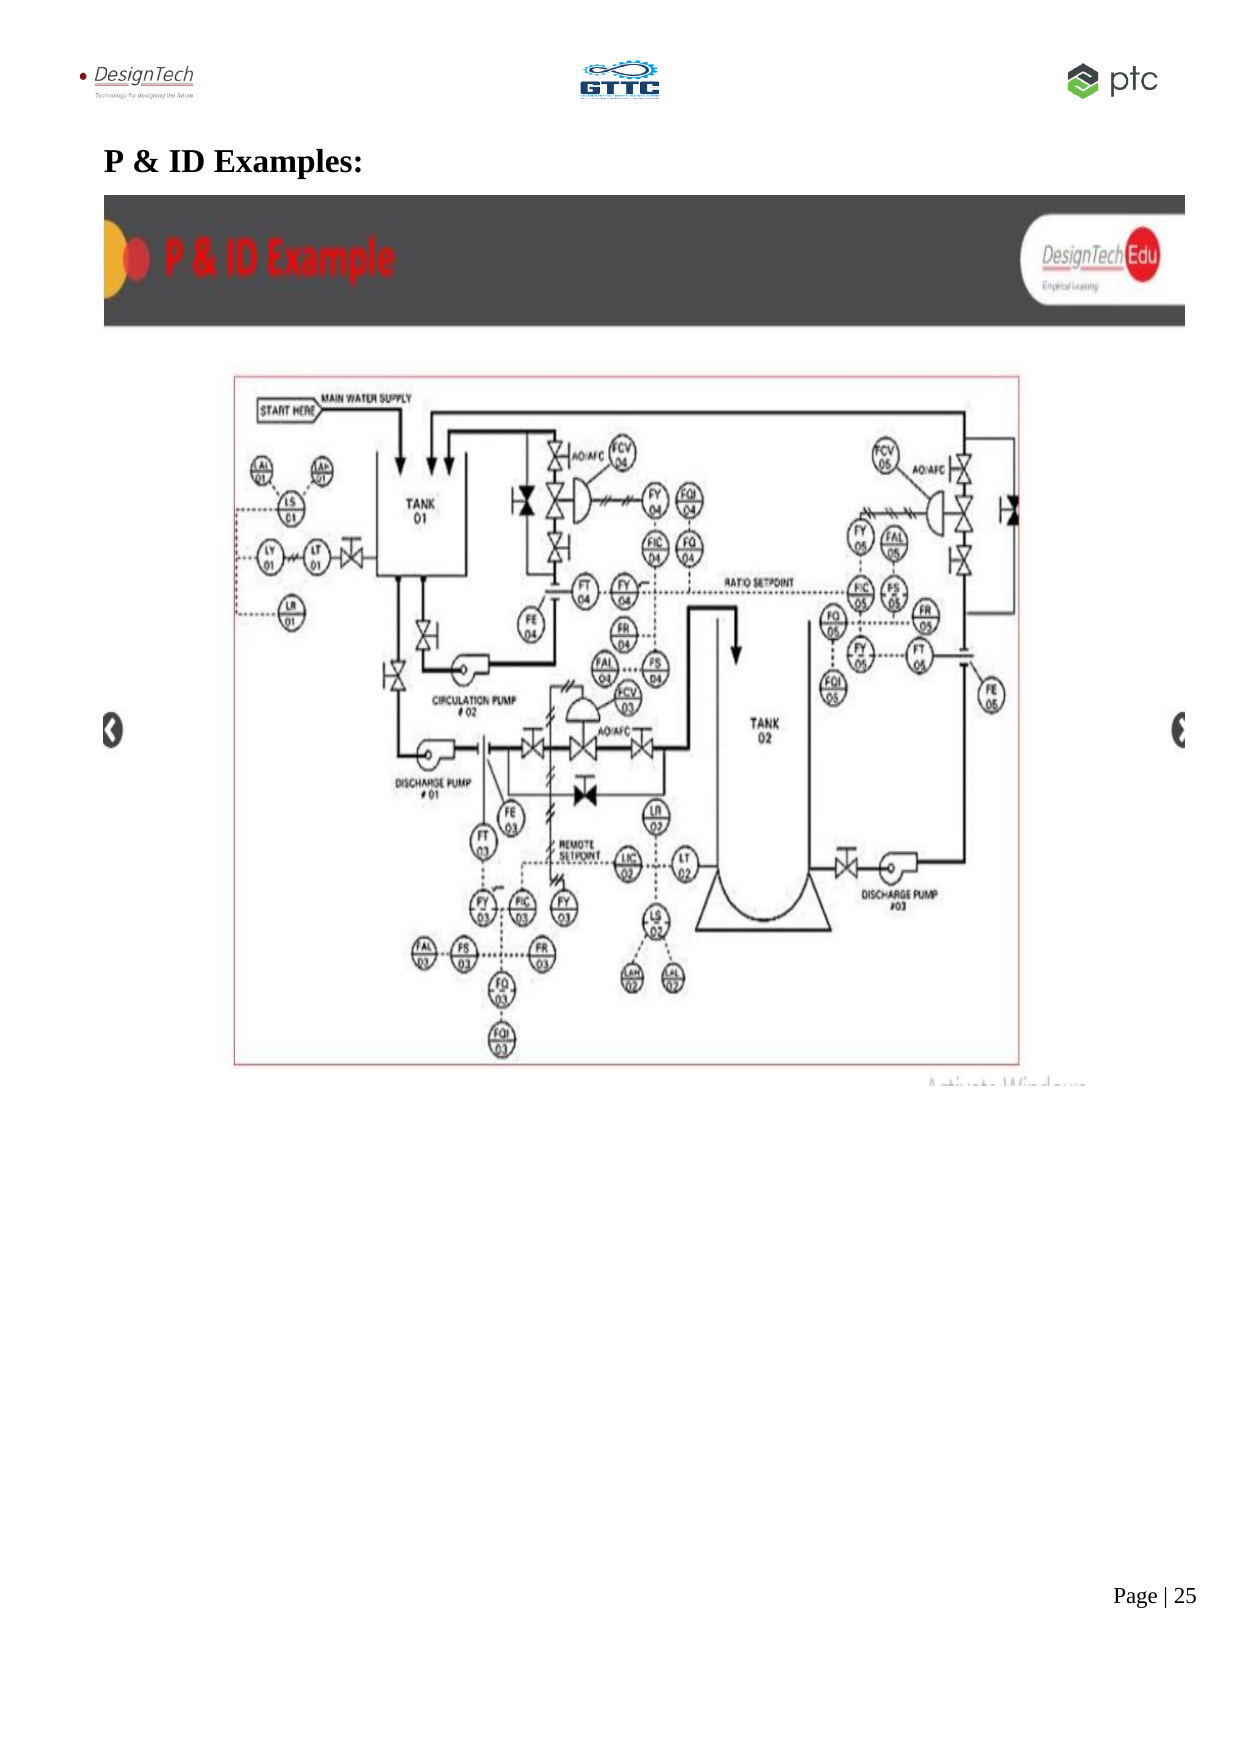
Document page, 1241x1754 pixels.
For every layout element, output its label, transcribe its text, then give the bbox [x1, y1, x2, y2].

subtitle P & ID Examples: [103, 141, 1196, 179]
picture [103, 195, 1185, 1086]
picture [79, 65, 194, 99]
picture [1067, 63, 1158, 99]
picture [580, 60, 659, 99]
